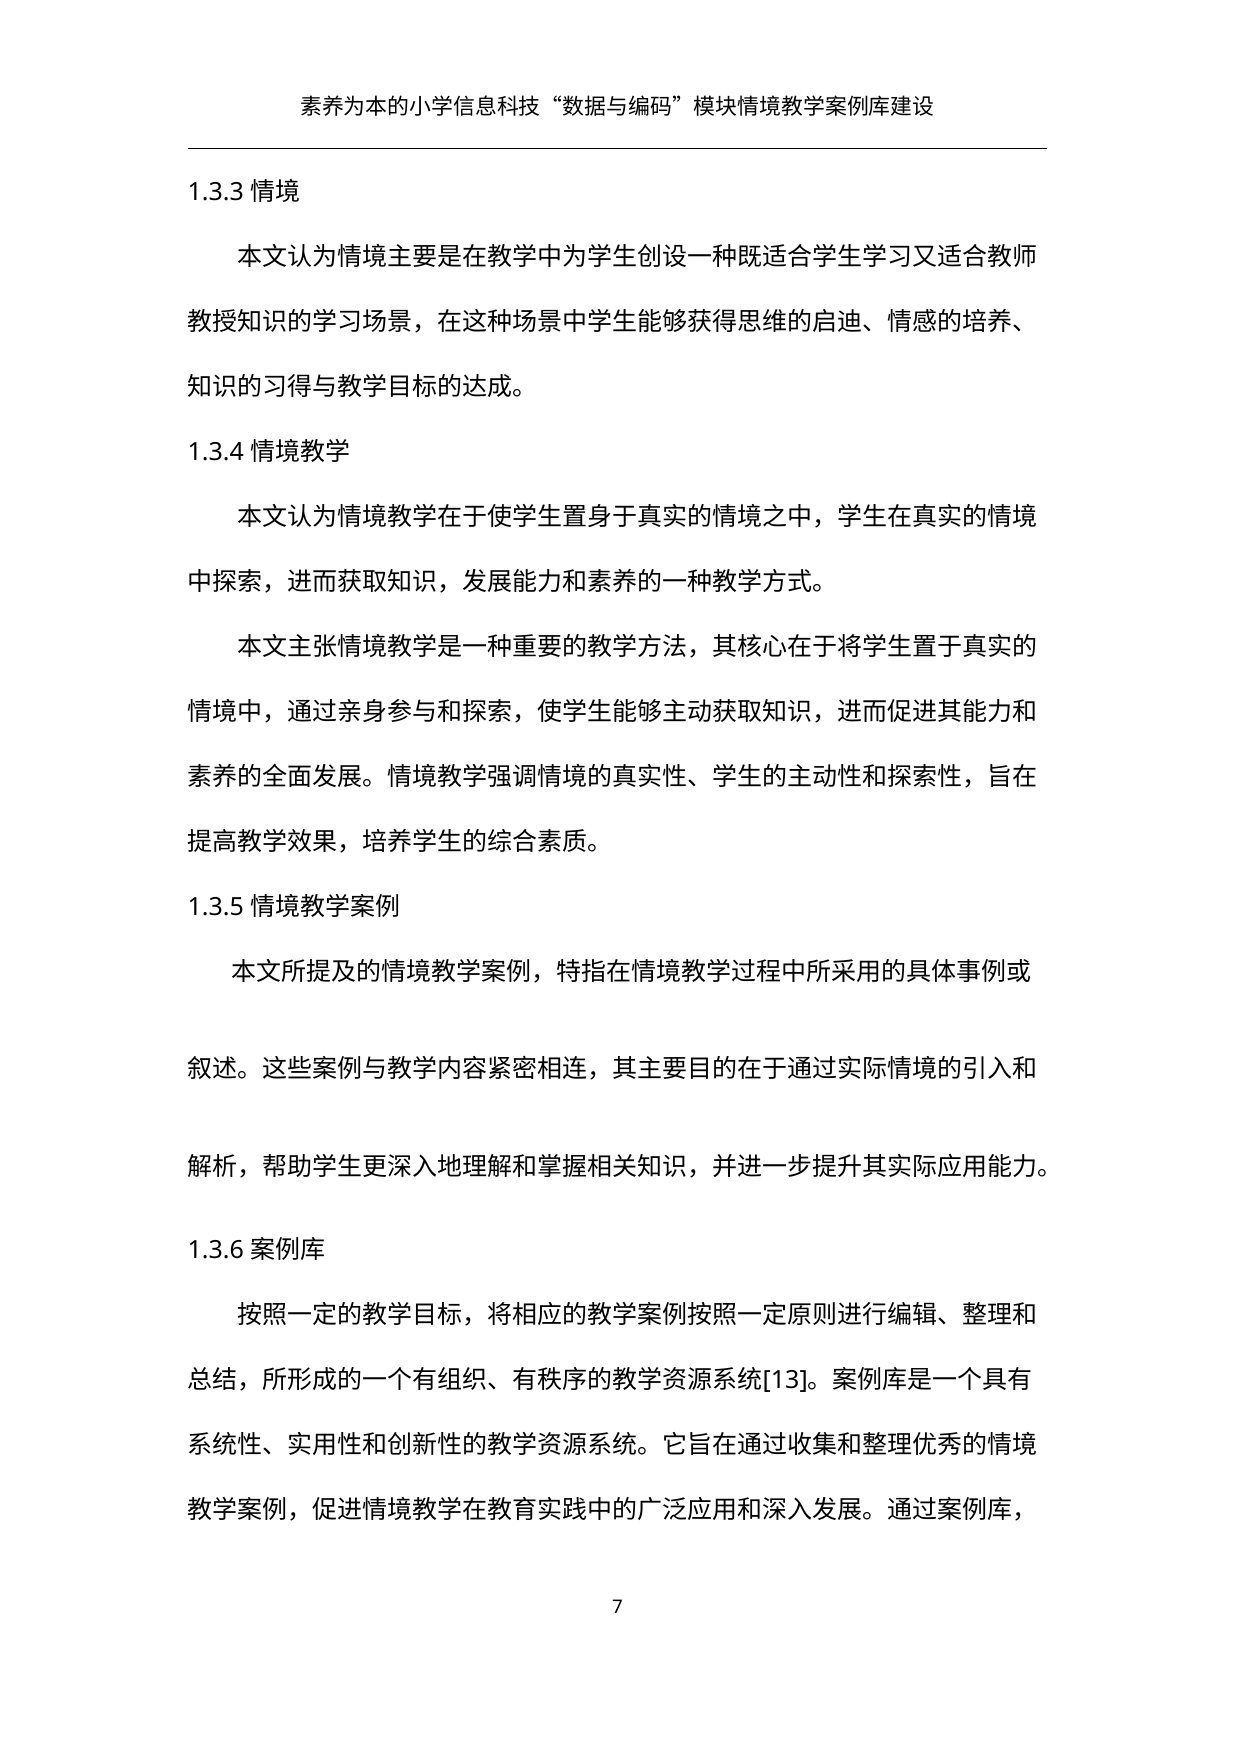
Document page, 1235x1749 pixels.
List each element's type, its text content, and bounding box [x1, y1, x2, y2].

text 本文所提及的情境教学案例，特指在情境教学过程中所采用的具体事例或叙述。这些案例与教学内容紧密相连，其主要目的在于通过实际情境的引入和解析，帮助学生更深入地理解和掌握相关知识，并进一步提升其实际应用能力。 [187, 937, 1047, 1197]
list 情境教学案例 [187, 872, 1047, 937]
list 本文认为情境教学在于使学生置身于真实的情境之中，学生在真实的情境中探索，进而获取知识，发展能力和素养的一种教学方式。 [187, 482, 1047, 612]
list 情境教学 [187, 417, 1047, 482]
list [187, 1280, 1047, 1540]
list 本文认为情境主要是在教学中为学生创设一种既适合学生学习又适合教师教授知识的学习场景，在这种场景中学生能够获得思维的启迪、情感的培养、知识的习得与教学目标的达成。 [187, 222, 1047, 417]
list 案例库 [187, 1215, 1047, 1280]
list 本文主张情境教学是一种重要的教学方法，其核心在于将学生置于真实的情境中，通过亲身参与和探索，使学生能够主动获取知识，进而促进其能力和素养的全面发展。情境教学强调情境的真实性、学生的主动性和探索性，旨在提高教学效果，培养学生的综合素质。 [187, 612, 1047, 872]
list 情境 [187, 157, 1047, 222]
